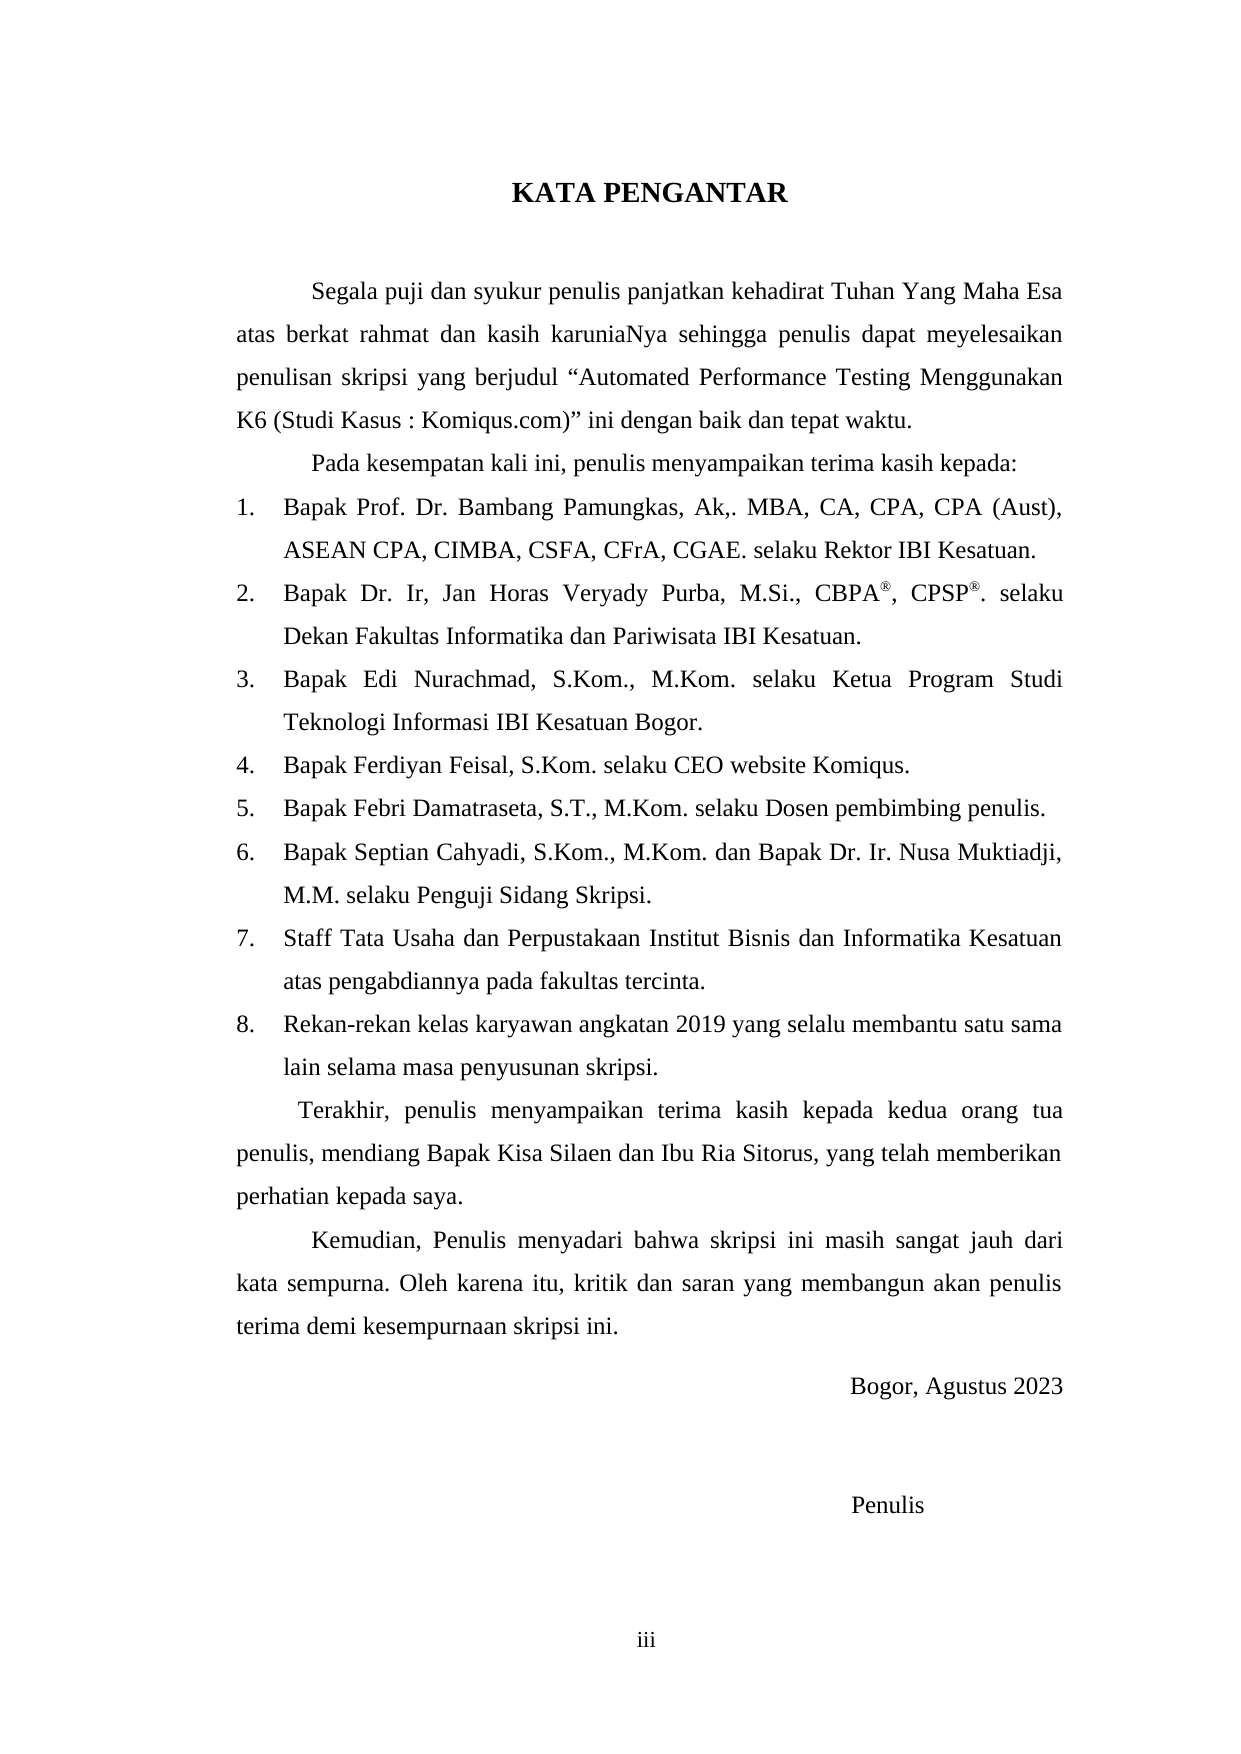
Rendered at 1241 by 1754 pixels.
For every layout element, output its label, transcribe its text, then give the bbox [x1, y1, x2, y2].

text Bogor, Agustus 2023 [850, 1371, 1090, 1399]
list Rekan-rekan kelas karyawan angkatan 2019 yang selalu membantu satu sama lain selama masa penyusunan skripsi. [236, 1009, 1063, 1081]
text Segala puji dan syukur penulis panjatkan kehadirat Tuhan Yang Maha Esa atas berkat rahmat dan kasih karuniaNya sehingga penulis dapat meyelesaikan penulisan skripsi yang berjudul “Automated Performance Testing Menggunakan K6 (Studi Kasus : Komiqus.com)” ini dengan baik dan tepat waktu. [236, 276, 1063, 434]
text Terakhir, penulis menyampaikan terima kasih kepada kedua orang tua penulis, mendiang Bapak Kisa Silaen dan Ibu Ria Sitorus, yang telah memberikan perhatian kepada saya. [236, 1095, 1063, 1210]
text Pada kesempatan kali ini, penulis menyampaikan terima kasih kepada: [311, 448, 1090, 477]
list Staff Tata Usaha dan Perpustakaan Institut Bisnis dan Informatika Kesatuan atas pengabdiannya pada fakultas tercinta. [236, 923, 1063, 994]
list Bapak Prof. Dr. Bambang Pamungkas, Ak,. MBA, CA, CPA, CPA (Aust), ASEAN CPA, CIMBA, CSFA, CFrA, CGAE. selaku Rektor IBI Kesatuan. [236, 492, 1063, 563]
text Kemudian, Penulis menyadari bahwa skripsi ini masih sangat jauh dari kata sempurna. Oleh karena itu, kritik dan saran yang membangun akan penulis terima demi kesempurnaan skripsi ini. [236, 1225, 1063, 1340]
list Bapak Febri Damatraseta, S.T., M.Kom. selaku Dosen pembimbing penulis. [236, 793, 1090, 822]
text Penulis [175, 1490, 924, 1519]
list Bapak Septian Cahyadi, S.Kom., M.Kom. dan Bapak Dr. Ir. Nusa Muktiadji, [236, 837, 1090, 865]
list Bapak Ferdiyan Feisal, S.Kom. selaku CEO website Komiqus. [236, 750, 1090, 779]
subtitle KATA PENGANTAR [240, 175, 1059, 209]
list Bapak Dr. Ir, Jan Horas Veryady Purba, M.Si., CBPA®, CPSP®. selaku Dekan Fakultas Informatika dan Pariwisata IBI Kesatuan. [236, 578, 1063, 650]
text M.M. selaku Penguji Sidang Skripsi. [283, 880, 1090, 908]
list Bapak Edi Nurachmad, S.Kom., M.Kom. selaku Ketua Program Studi Teknologi Informasi IBI Kesatuan Bogor. [236, 664, 1063, 736]
